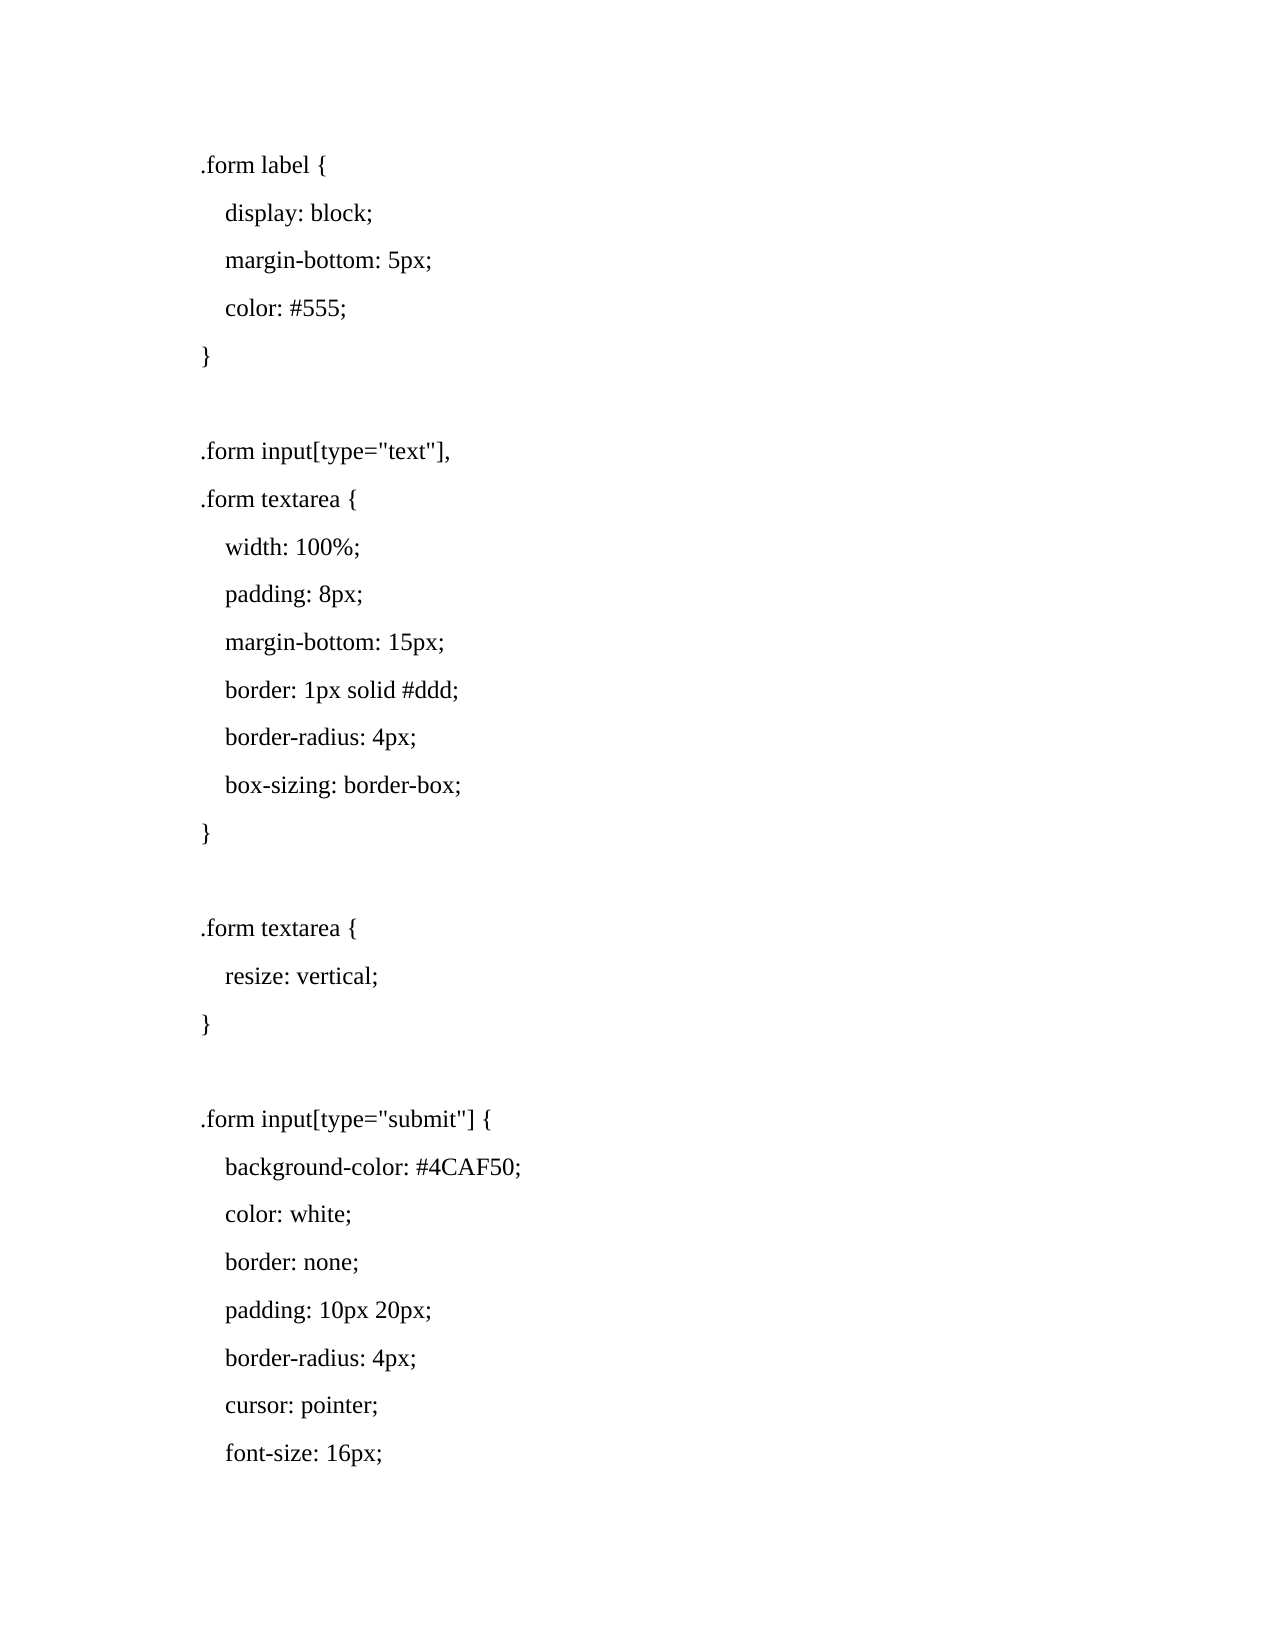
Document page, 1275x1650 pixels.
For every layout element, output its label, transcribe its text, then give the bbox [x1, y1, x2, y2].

text padding: 8px; [150, 579, 1125, 608]
text .form input[type="text"], [150, 436, 1125, 465]
text margin-bottom: 5px; [150, 245, 1125, 274]
text width: 100%; [150, 532, 1125, 560]
text color: white; [150, 1199, 1125, 1228]
text .form textarea { [150, 484, 1125, 513]
text box-sizing: border-box; [150, 770, 1125, 799]
text border-radius: 4px; [150, 722, 1125, 751]
text } [150, 341, 1125, 369]
text resize: vertical; [150, 961, 1125, 990]
text margin-bottom: 15px; [150, 627, 1125, 656]
text } [150, 818, 1125, 847]
text .form label { [150, 150, 1125, 179]
text .form input[type="submit"] { [150, 1104, 1125, 1133]
text padding: 10px 20px; [150, 1295, 1125, 1324]
text border-radius: 4px; [150, 1343, 1125, 1371]
text font-size: 16px; [150, 1438, 1125, 1467]
text .form textarea { [150, 913, 1125, 942]
text border: 1px solid #ddd; [150, 675, 1125, 703]
text } [150, 1009, 1125, 1037]
text display: block; [150, 198, 1125, 226]
text cursor: pointer; [150, 1390, 1125, 1419]
text background-color: #4CAF50; [150, 1152, 1125, 1181]
text border: none; [150, 1247, 1125, 1276]
text color: #555; [150, 293, 1125, 322]
